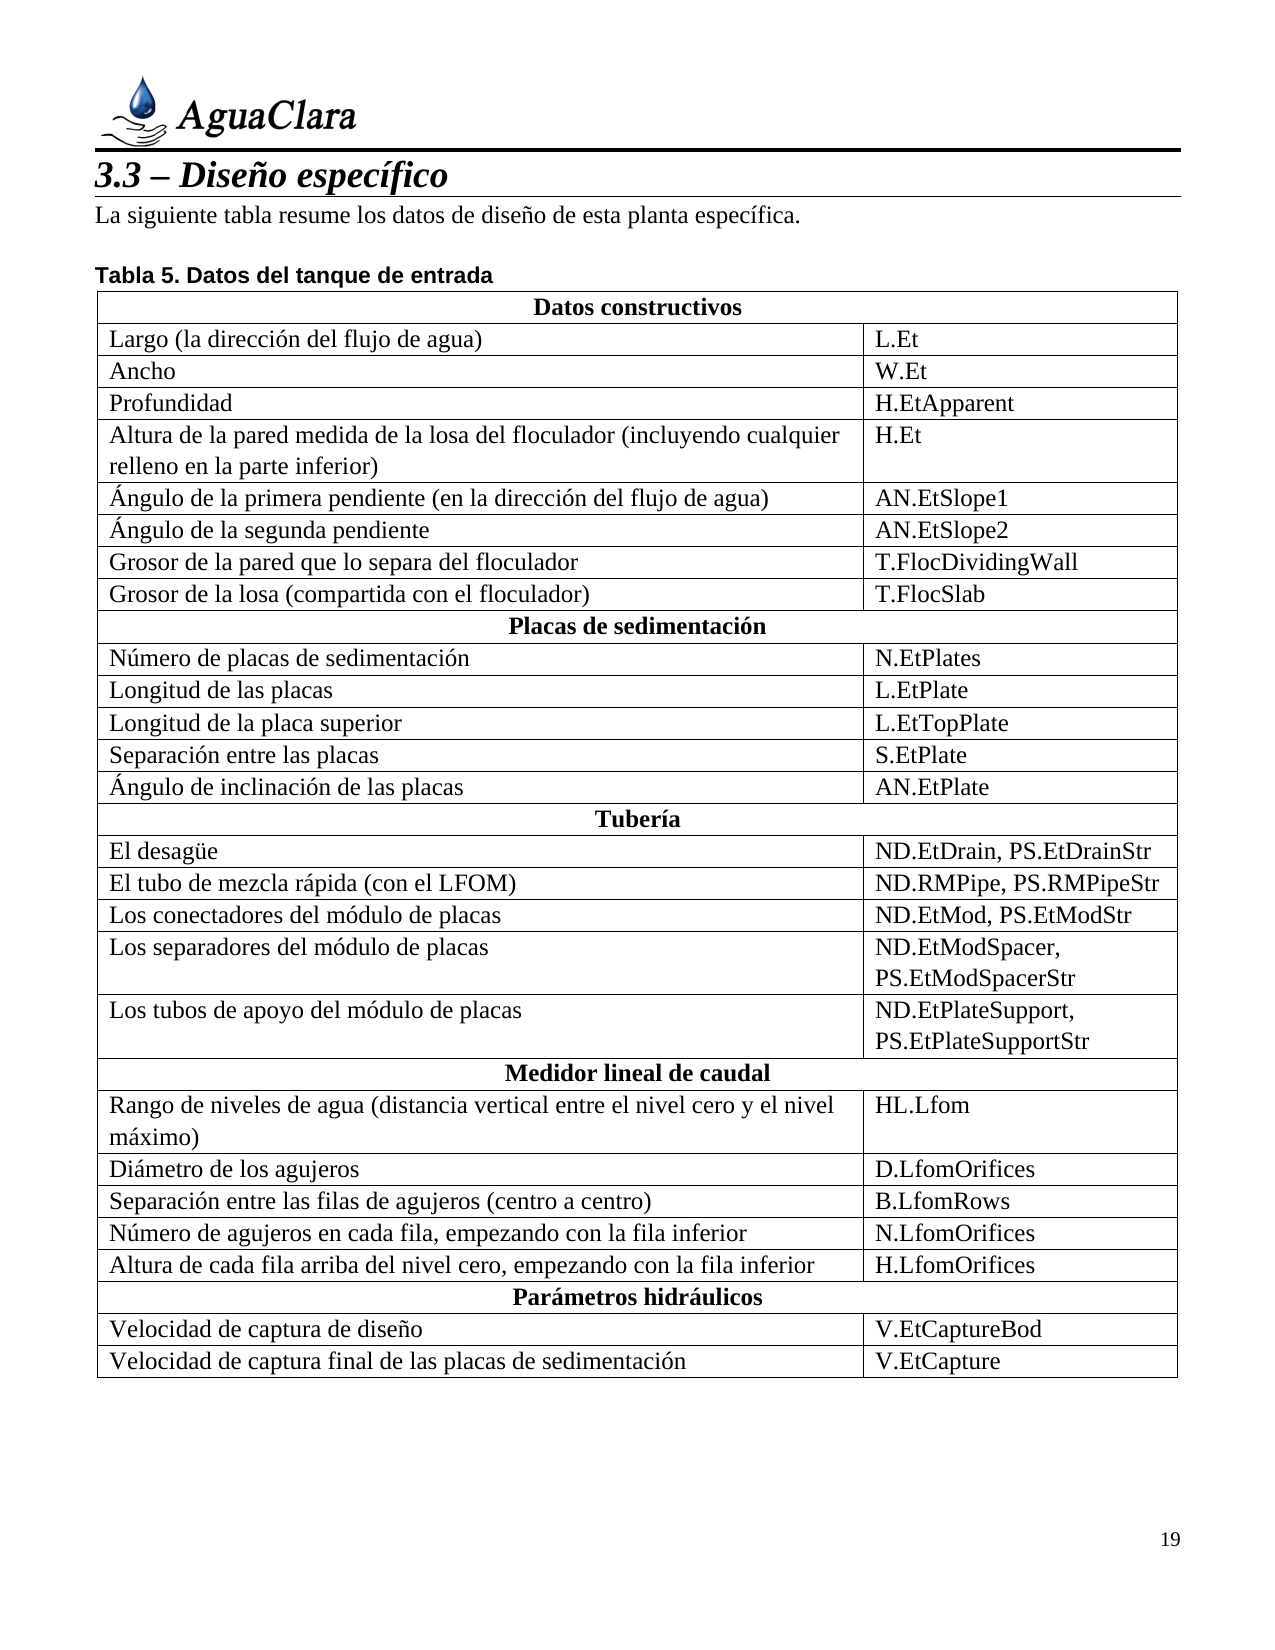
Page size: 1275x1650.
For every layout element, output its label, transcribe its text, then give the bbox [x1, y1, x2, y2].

table_cell ND.RMPipe, PS.RMPipeStr [864, 868, 1177, 899]
table_cell H.EtApparent [864, 388, 1177, 419]
table_cell Velocidad de captura final de las placas de sedimentación [98, 1346, 863, 1377]
table_cell Largo (la dirección del flujo de agua) [98, 324, 863, 355]
table_cell AN.EtSlope2 [864, 515, 1177, 546]
table_cell Ángulo de la segunda pendiente [98, 515, 863, 546]
table_cell Grosor de la losa (compartida con el floculador) [98, 579, 863, 610]
text La siguiente tabla resume los datos de diseño de esta planta específica. [94, 200, 1181, 229]
table_cell T.FlocSlab [864, 579, 1177, 610]
table_cell Rango de niveles de agua (distancia vertical entre el nivel cero y el nivel máximo) [98, 1091, 863, 1153]
table_cell ND.EtModSpacer, PS.EtModSpacerStr [864, 932, 1177, 994]
text Tabla 5. Datos del tanque de entrada [94, 262, 1181, 288]
table_cell ND.EtDrain, PS.EtDrainStr [864, 836, 1177, 867]
table_cell Número de agujeros en cada fila, empezando con la fila inferior [98, 1218, 863, 1249]
table_cell AN.EtSlope1 [864, 483, 1177, 514]
table_cell W.Et [864, 356, 1177, 387]
table_cell Número de placas de sedimentación [98, 644, 863, 674]
table_cell Velocidad de captura de diseño [98, 1314, 863, 1345]
picture [94, 75, 373, 148]
table_cell Tubería [98, 804, 1177, 835]
table_cell T.FlocDividingWall [864, 547, 1177, 578]
table_cell Los conectadores del módulo de placas [98, 900, 863, 931]
table_cell Ancho [98, 356, 863, 387]
table_cell L.EtPlate [864, 676, 1177, 707]
table_cell Profundidad [98, 388, 863, 419]
table_cell V.EtCapture [864, 1346, 1177, 1377]
table_cell AN.EtPlate [864, 772, 1177, 803]
table_cell ND.EtMod, PS.EtModStr [864, 900, 1177, 931]
table_cell V.EtCaptureBod [864, 1314, 1177, 1345]
table_cell L.EtTopPlate [864, 708, 1177, 739]
table_cell Longitud de la placa superior [98, 708, 863, 739]
table_cell H.LfomOrifices [864, 1250, 1177, 1281]
subtitle – Diseño específico [94, 152, 1181, 197]
table_cell El desagüe [98, 836, 863, 867]
table_cell Separación entre las placas [98, 740, 863, 771]
table_cell Separación entre las filas de agujeros (centro a centro) [98, 1186, 863, 1217]
table_cell D.LfomOrifices [864, 1154, 1177, 1185]
table_cell B.LfomRows [864, 1186, 1177, 1217]
table_header Datos constructivos [98, 292, 1177, 323]
table_cell S.EtPlate [864, 740, 1177, 771]
table_cell Diámetro de los agujeros [98, 1154, 863, 1185]
table_cell El tubo de mezcla rápida (con el LFOM) [98, 868, 863, 899]
table_cell Altura de la pared medida de la losa del floculador (incluyendo cualquier relleno en la parte inferior) [98, 420, 863, 482]
table_cell ND.EtPlateSupport, PS.EtPlateSupportStr [864, 995, 1177, 1057]
table_cell L.Et [864, 324, 1177, 355]
table_cell Los separadores del módulo de placas [98, 932, 863, 994]
table_cell N.EtPlates [864, 644, 1177, 674]
table_cell H.Et [864, 420, 1177, 482]
table_cell Grosor de la pared que lo separa del floculador [98, 547, 863, 578]
table_cell Los tubos de apoyo del módulo de placas [98, 995, 863, 1057]
table_cell Ángulo de la primera pendiente (en la dirección del flujo de agua) [98, 483, 863, 514]
table_cell N.LfomOrifices [864, 1218, 1177, 1249]
table_cell Medidor lineal de caudal [98, 1059, 1177, 1089]
table_cell Altura de cada fila arriba del nivel cero, empezando con la fila inferior [98, 1250, 863, 1281]
table_cell Longitud de las placas [98, 676, 863, 707]
table_cell HL.Lfom [864, 1091, 1177, 1153]
table_cell Placas de sedimentación [98, 611, 1177, 642]
table_cell Parámetros hidráulicos [98, 1282, 1177, 1313]
table_cell Ángulo de inclinación de las placas [98, 772, 863, 803]
